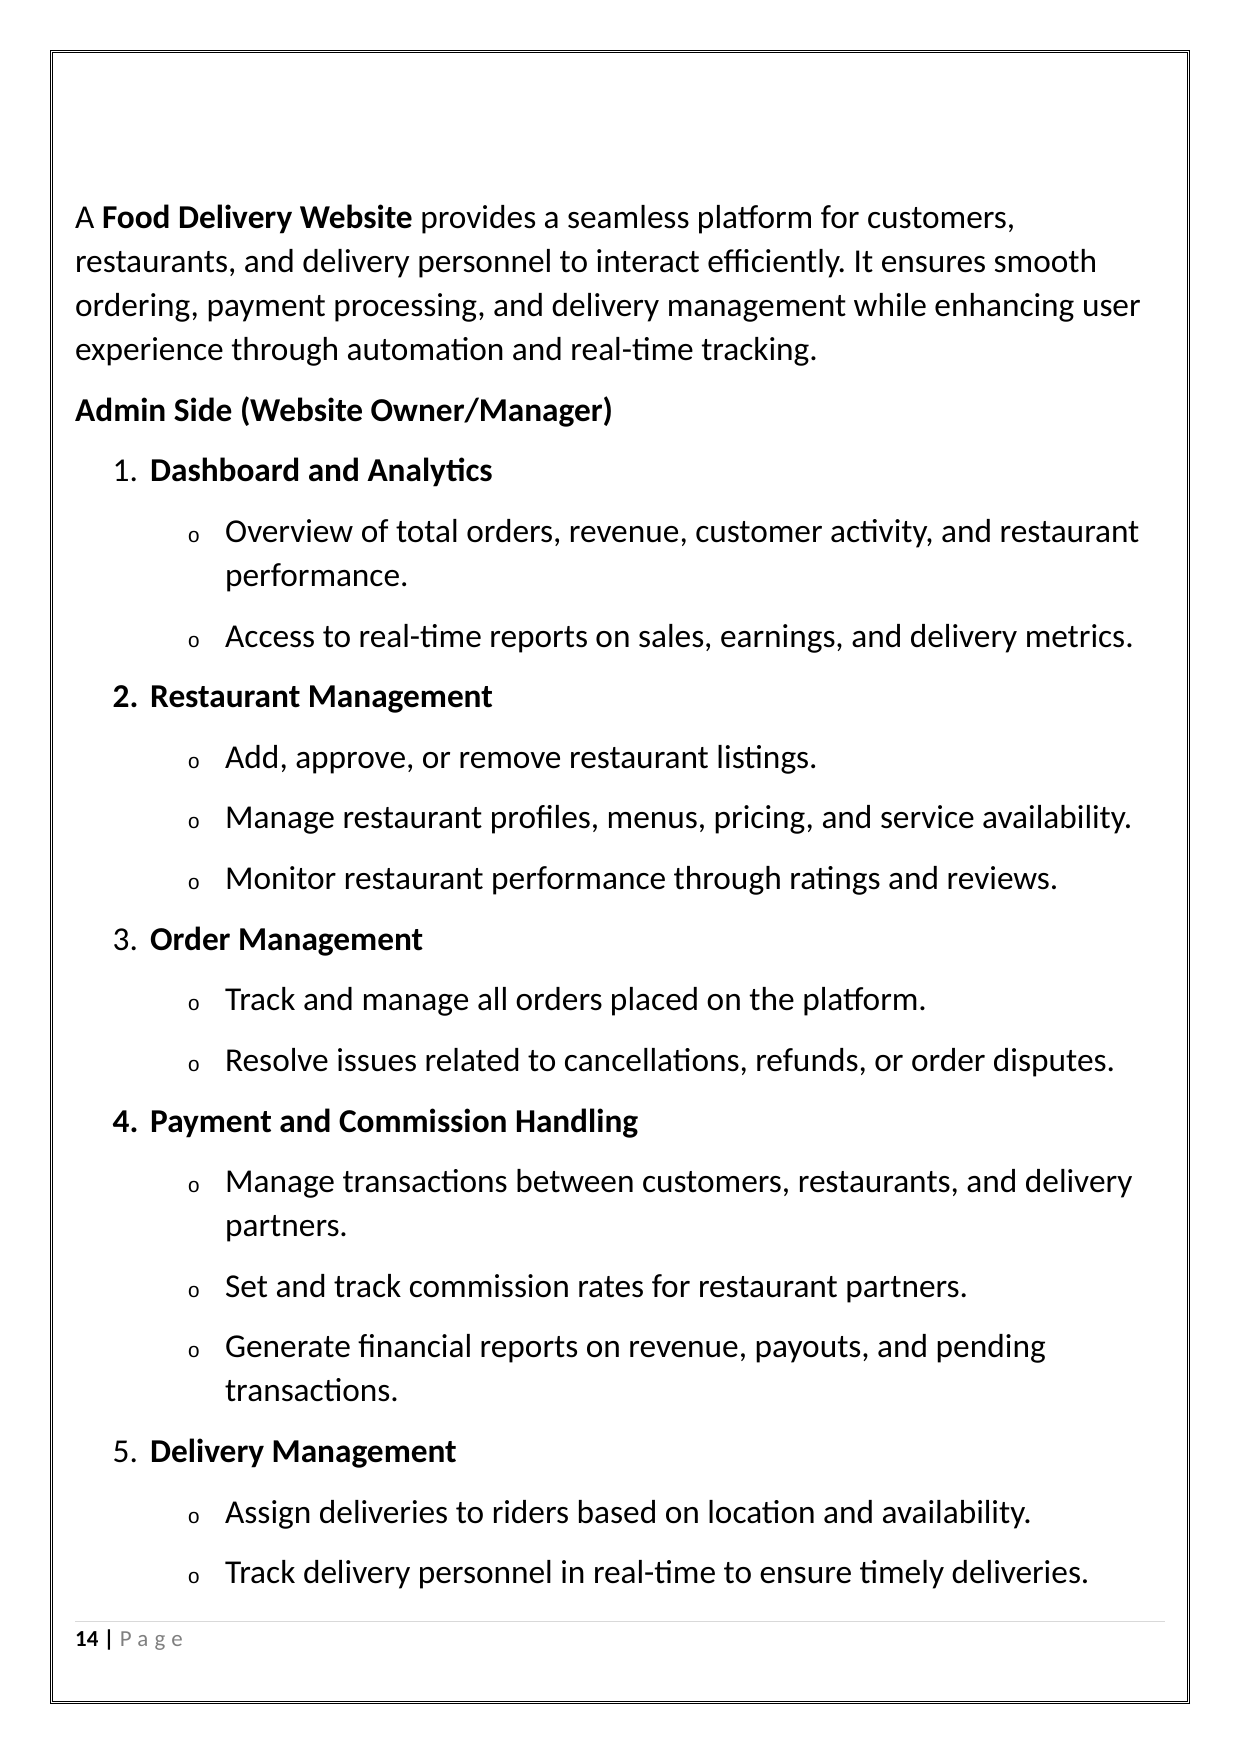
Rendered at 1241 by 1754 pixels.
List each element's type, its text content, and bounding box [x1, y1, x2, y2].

list Dashboard and Analytics [112, 449, 1165, 490]
list Manage restaurant profiles, menus, pricing, and service availability. [187, 796, 1165, 837]
list Monitor restaurant performance through ratings and reviews. [187, 857, 1165, 898]
list Generate financial reports on revenue, payouts, and pending transactions. [187, 1325, 1165, 1410]
text A Food Delivery Website provides a seamless platform for customers, restaurants, and delivery personnel to interact efficiently. It ensures smooth ordering, payment processing, and delivery management while enhancing user experience through automation and real-time tracking. [75, 196, 1165, 369]
list Access to real-time reports on sales, earnings, and delivery metrics. [187, 614, 1165, 655]
text Admin Side (Website Owner/Manager) [75, 389, 1165, 429]
list Payment and Commission Handling [112, 1099, 1165, 1140]
list Track and manage all orders placed on the platform. [187, 978, 1165, 1019]
list Resolve issues related to cancellations, refunds, or order disputes. [187, 1039, 1165, 1080]
list Assign deliveries to riders based on location and availability. [187, 1491, 1165, 1531]
list Order Management [112, 918, 1165, 958]
list Delivery Management [112, 1430, 1165, 1471]
list Track delivery personnel in real-time to ensure timely deliveries. [187, 1551, 1165, 1592]
list Set and track commission rates for restaurant partners. [187, 1265, 1165, 1306]
list Overview of total orders, revenue, customer activity, and restaurant performance. [187, 510, 1165, 595]
list Add, approve, or remove restaurant listings. [187, 736, 1165, 777]
list Restaurant Management [112, 675, 1165, 716]
list Manage transactions between customers, restaurants, and delivery partners. [187, 1160, 1165, 1245]
